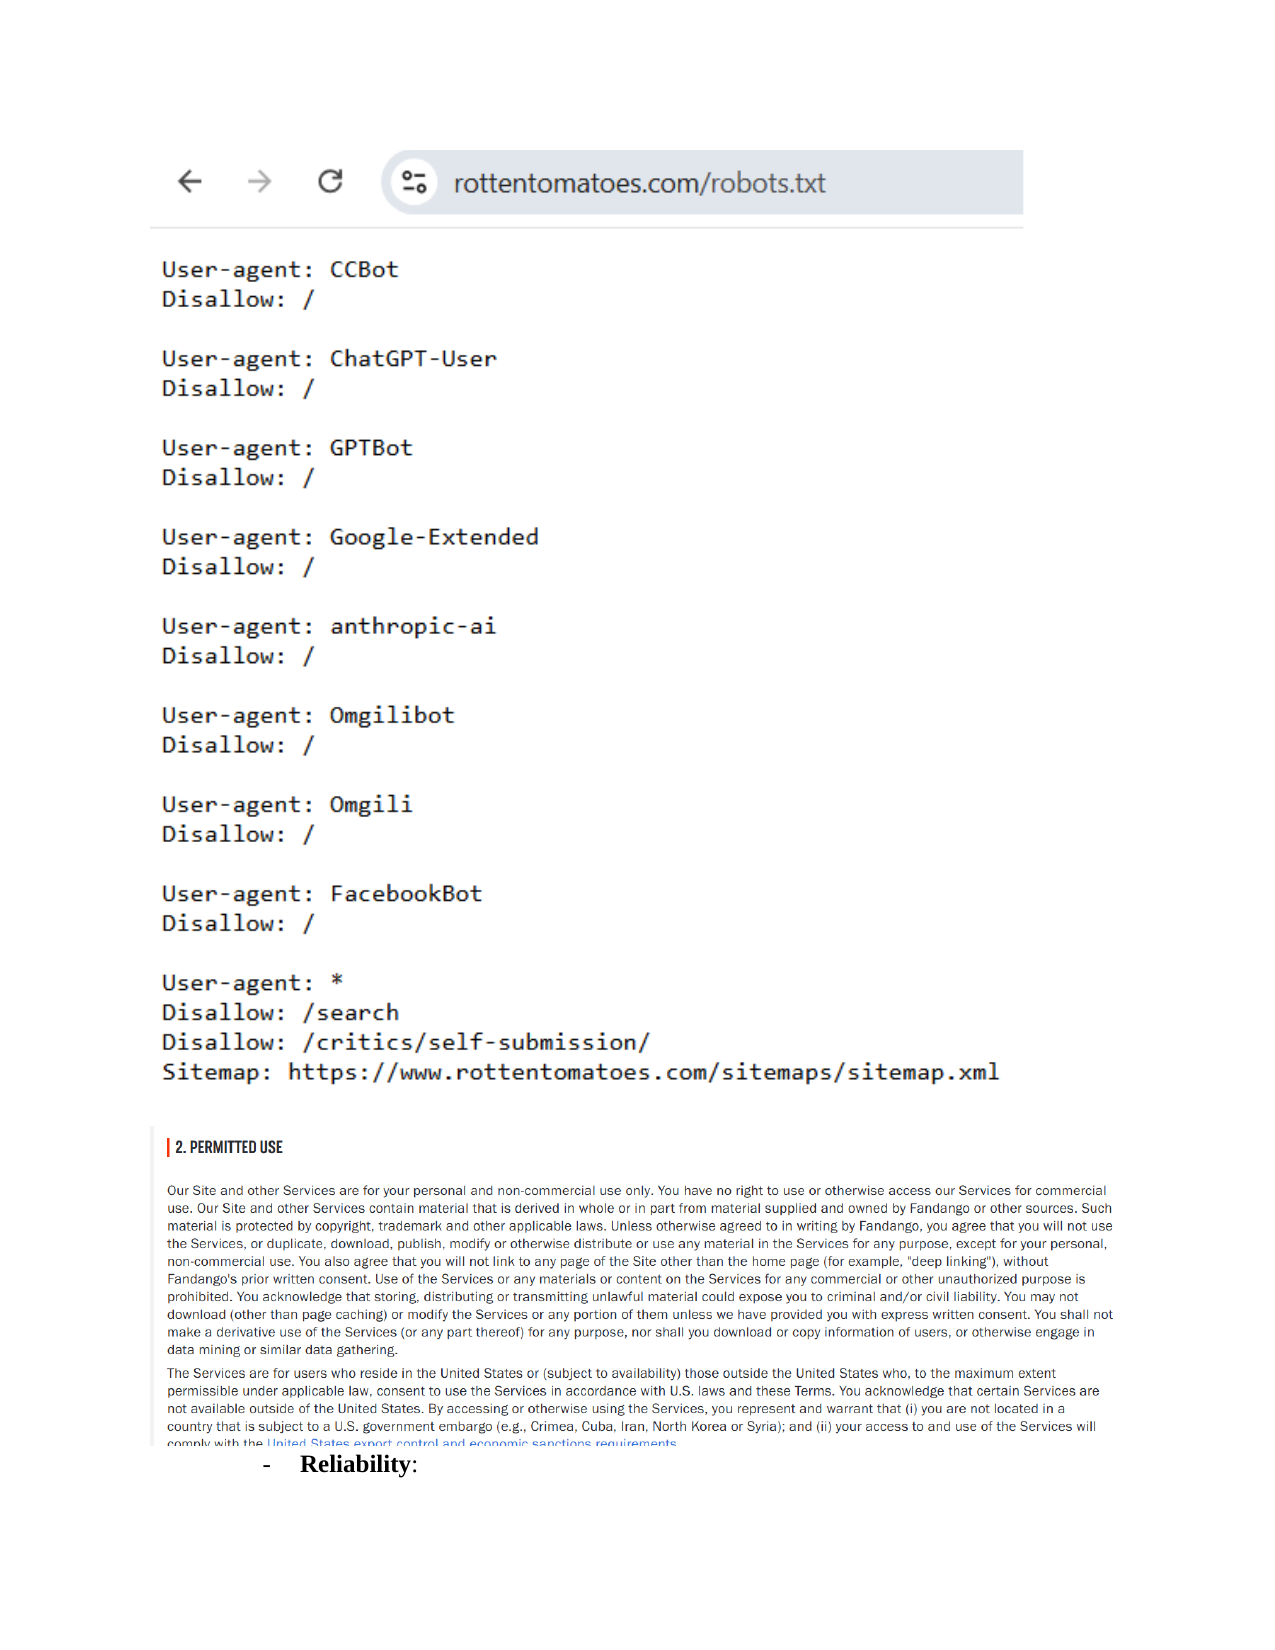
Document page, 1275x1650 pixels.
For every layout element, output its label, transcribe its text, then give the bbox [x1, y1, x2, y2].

list Reliability: [262, 1449, 1125, 1478]
picture [150, 1126, 1125, 1446]
picture [150, 150, 1024, 1122]
